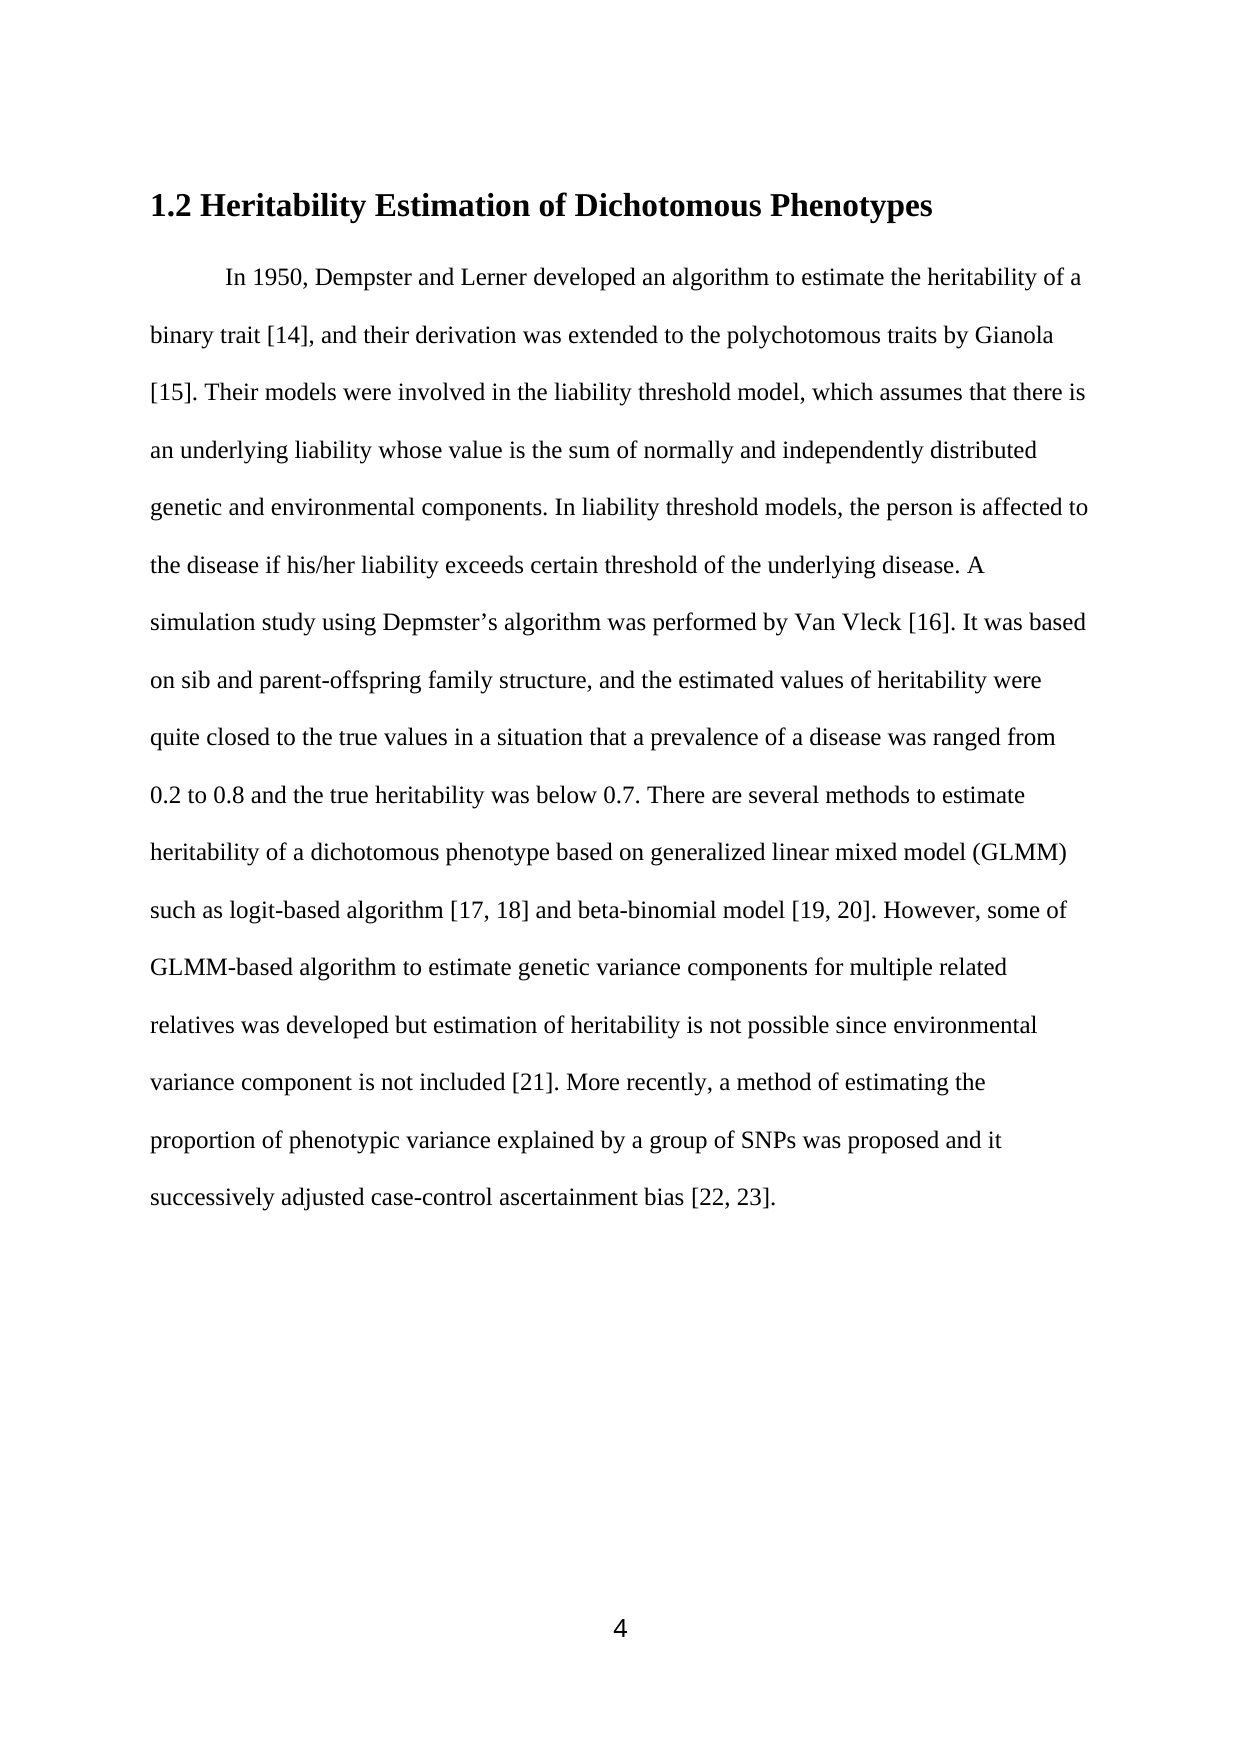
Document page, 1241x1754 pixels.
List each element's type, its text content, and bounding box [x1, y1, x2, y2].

subtitle 1.2 Heritability Estimation of Dichotomous Phenotypes [150, 186, 1090, 224]
text In 1950, Dempster and Lerner developed an algorithm to estimate the heritability of a binary trait [14], and their derivation was extended to the polychotomous traits by Gianola [15]. Their models were involved in the liability threshold model, which assumes that there is an underlying liability whose value is the sum of normally and independently distributed genetic and environmental components. In liability threshold models, the person is affected to the disease if his/her liability exceeds certain threshold of the underlying disease. A simulation study using Depmster’s algorithm was performed by Van Vleck [16]. It was based on sib and parent-offspring family structure, and the estimated values of heritability were quite closed to the true values in a situation that a prevalence of a disease was ranged from 0.2 to 0.8 and the true heritability was below 0.7. There are several methods to estimate heritability of a dichotomous phenotype based on generalized linear mixed model (GLMM) such as logit-based algorithm [17, 18] and beta-binomial model [19, 20]. However, some of GLMM-based algorithm to estimate genetic variance components for multiple related relatives was developed but estimation of heritability is not possible since environmental variance component is not included [21]. More recently, a method of estimating the proportion of phenotypic variance explained by a group of SNPs was proposed and it successively adjusted case-control ascertainment bias [22, 23]. [150, 262, 1090, 1211]
